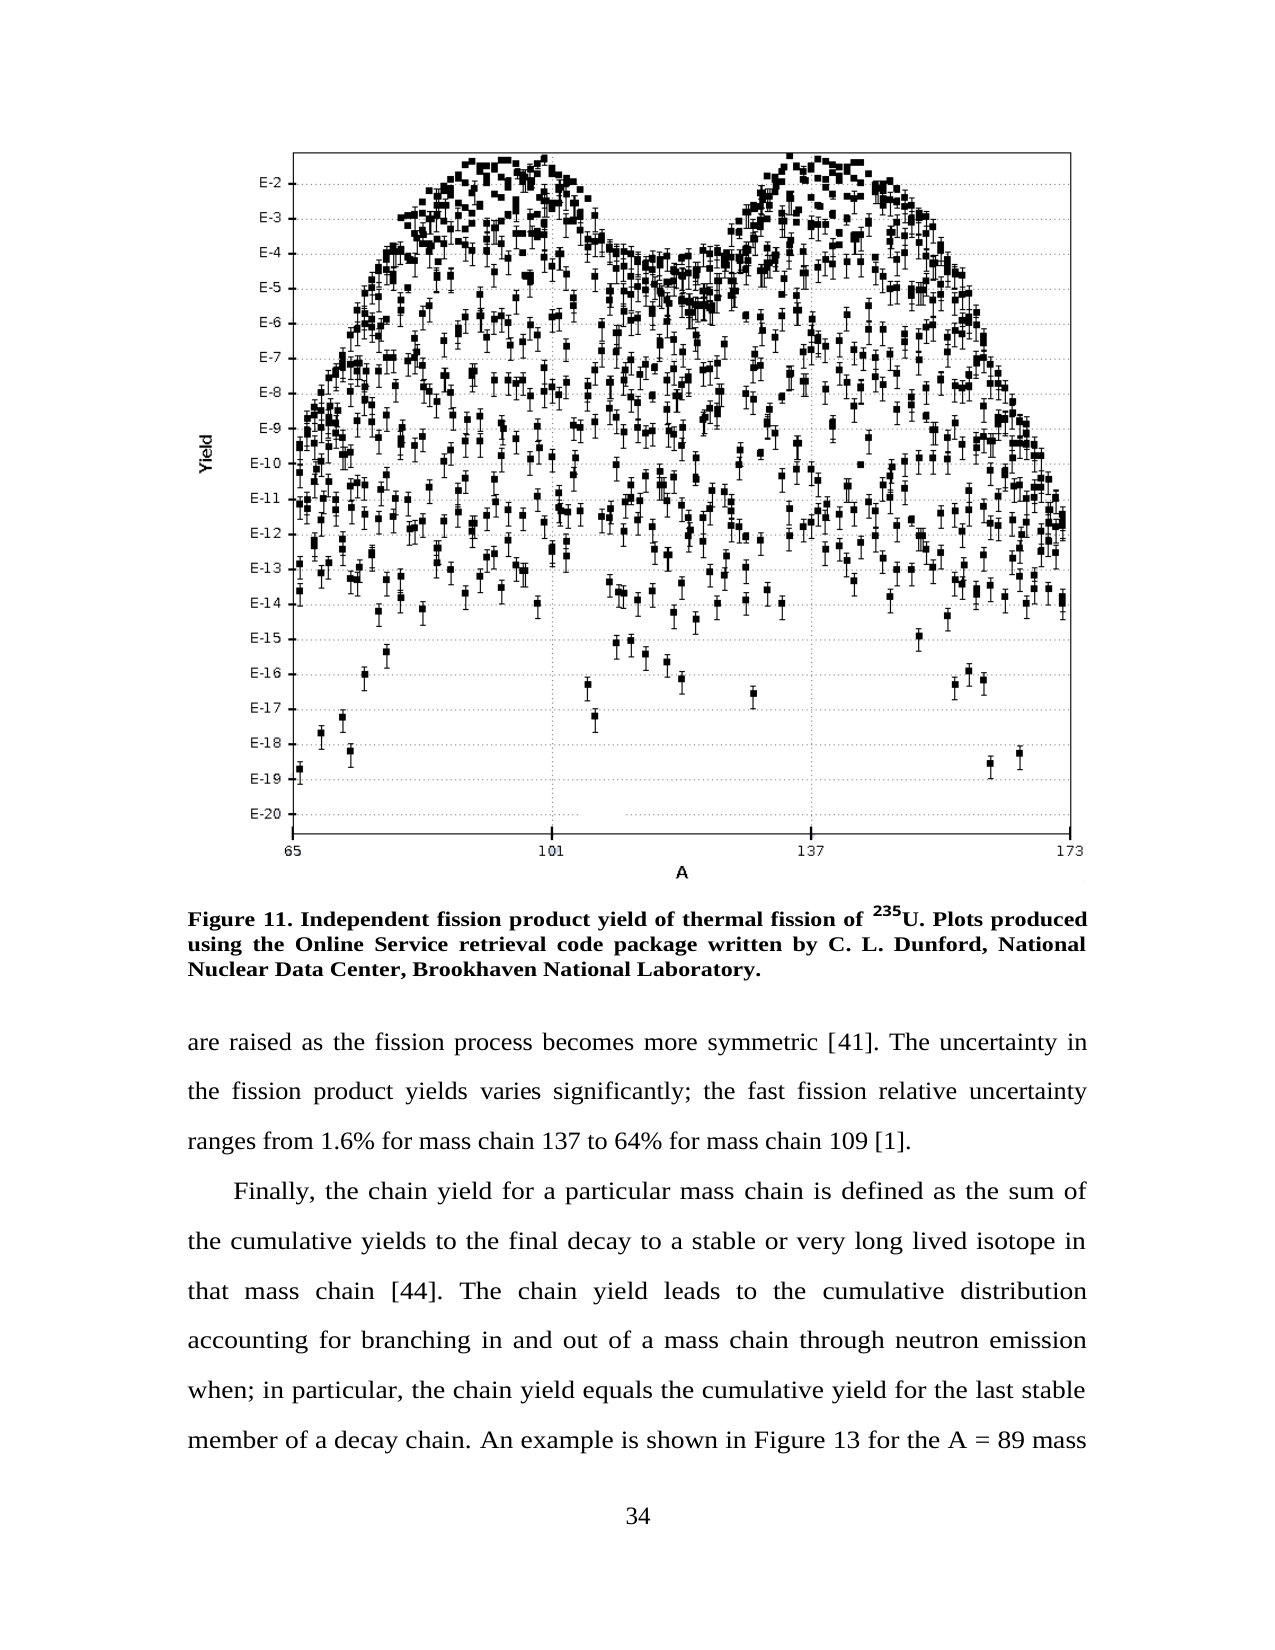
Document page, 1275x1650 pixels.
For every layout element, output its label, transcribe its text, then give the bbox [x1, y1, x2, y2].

text Figure 11. Independent fission product yield of thermal fission of 235U. Plots produced using the Online Service retrieval code package written by C. L. Dunford, National Nuclear Data Center, Brookhaven National Laboratory. [187, 901, 1088, 981]
picture [187, 150, 1086, 883]
text are raised as the fission process becomes more symmetric [41]. The uncertainty in the fission product yields varies significantly; the fast fission relative uncertainty ranges from 1.6% for mass chain 137 to 64% for mass chain 109 [1]. [187, 1027, 1088, 1155]
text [187, 1176, 1088, 1454]
